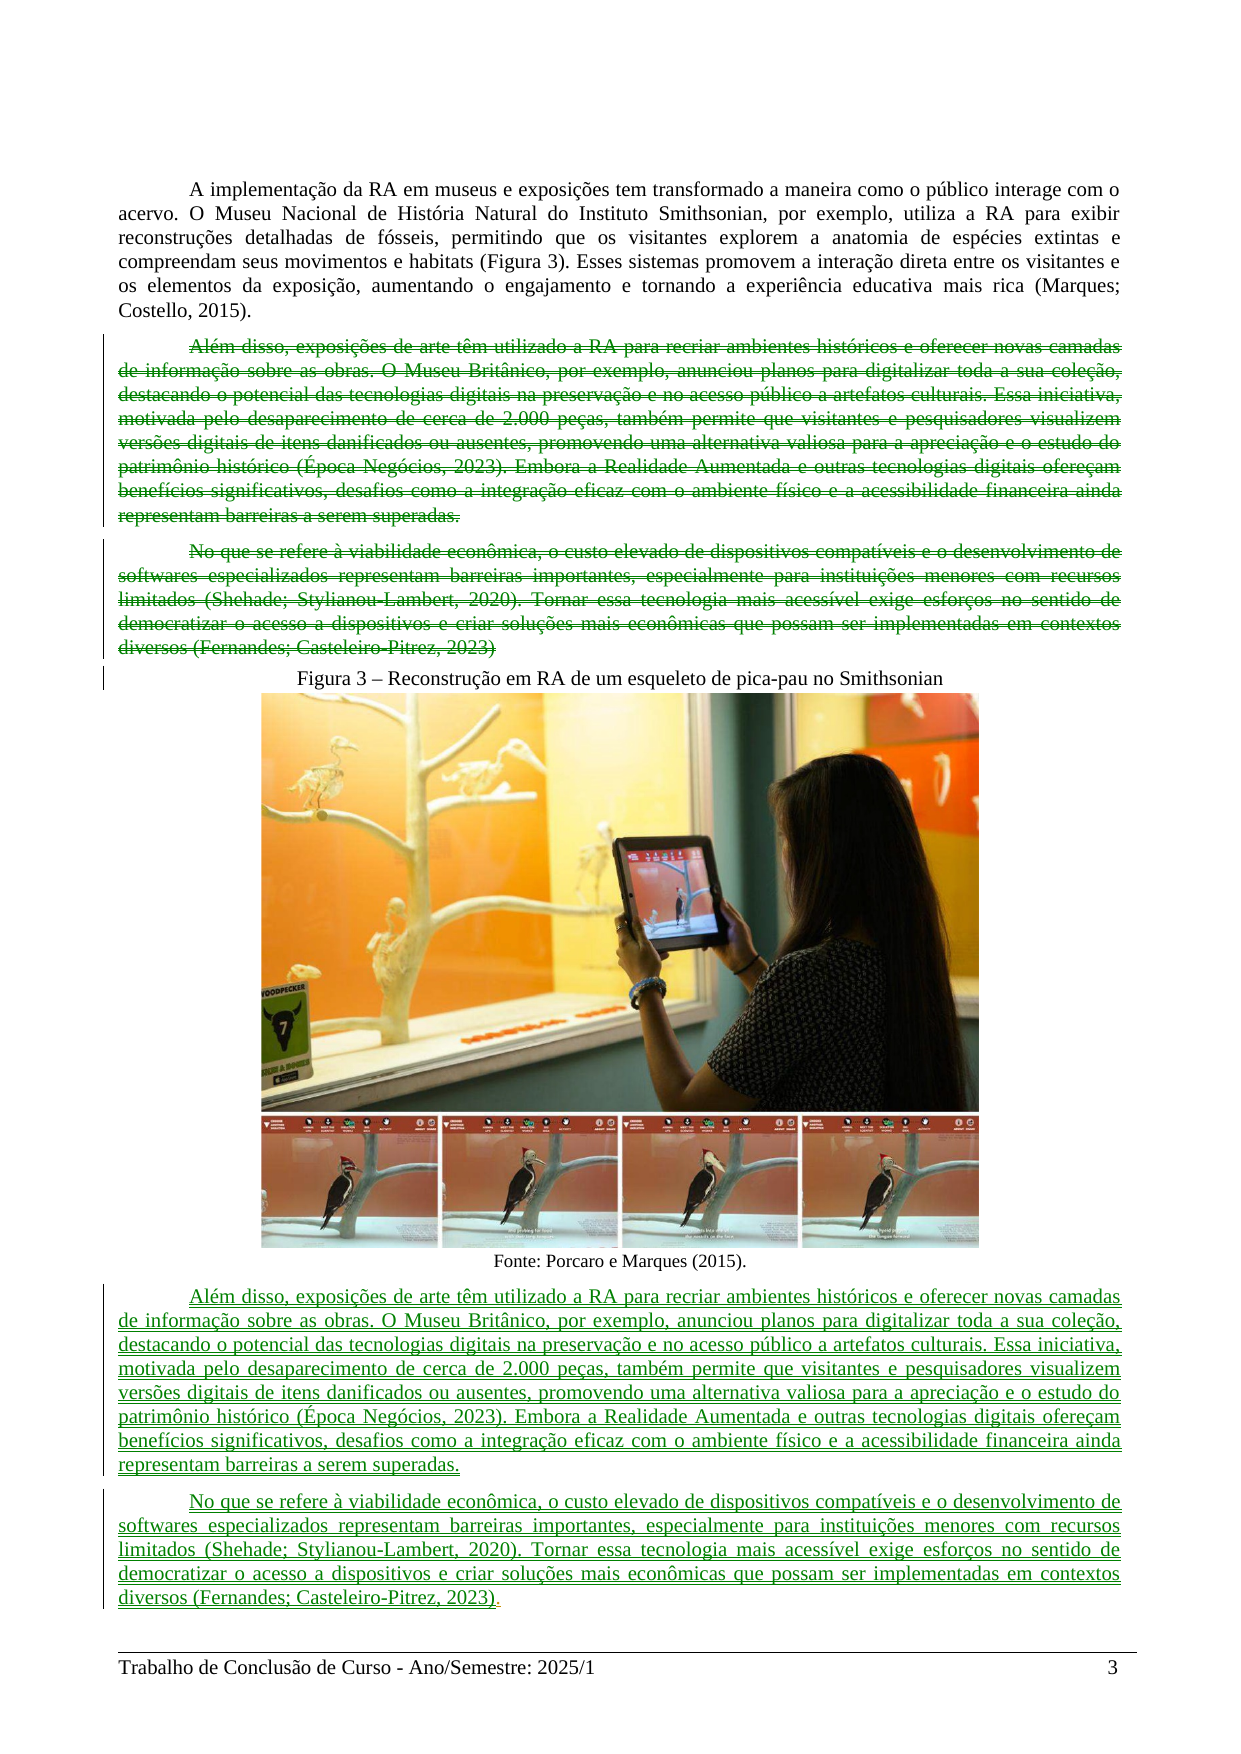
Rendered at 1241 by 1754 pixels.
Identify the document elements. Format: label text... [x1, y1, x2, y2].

picture [261, 693, 979, 1248]
text Figura 3 – Reconstrução em RA de um esqueleto de pica-pau no Smithsonian [118, 666, 1122, 690]
text A implementação da RA em museus e exposições tem transformado a maneira como o público interage com o acervo. O Museu Nacional de História Natural do Instituto Smithsonian, por exemplo, utiliza a RA para exibir reconstruções detalhadas de fósseis, permitindo que os visitantes explorem a anatomia de espécies extintas e compreendam seus movimentos e habitats (Figura 3). Esses sistemas promovem a interação direta entre os visitantes e os elementos da exposição, aumentando o engajamento e tornando a experiência educativa mais rica (Marques; Costello, 2015). [118, 177, 1122, 322]
text Fonte: Porcaro e Marques (2015). [118, 1249, 1122, 1271]
